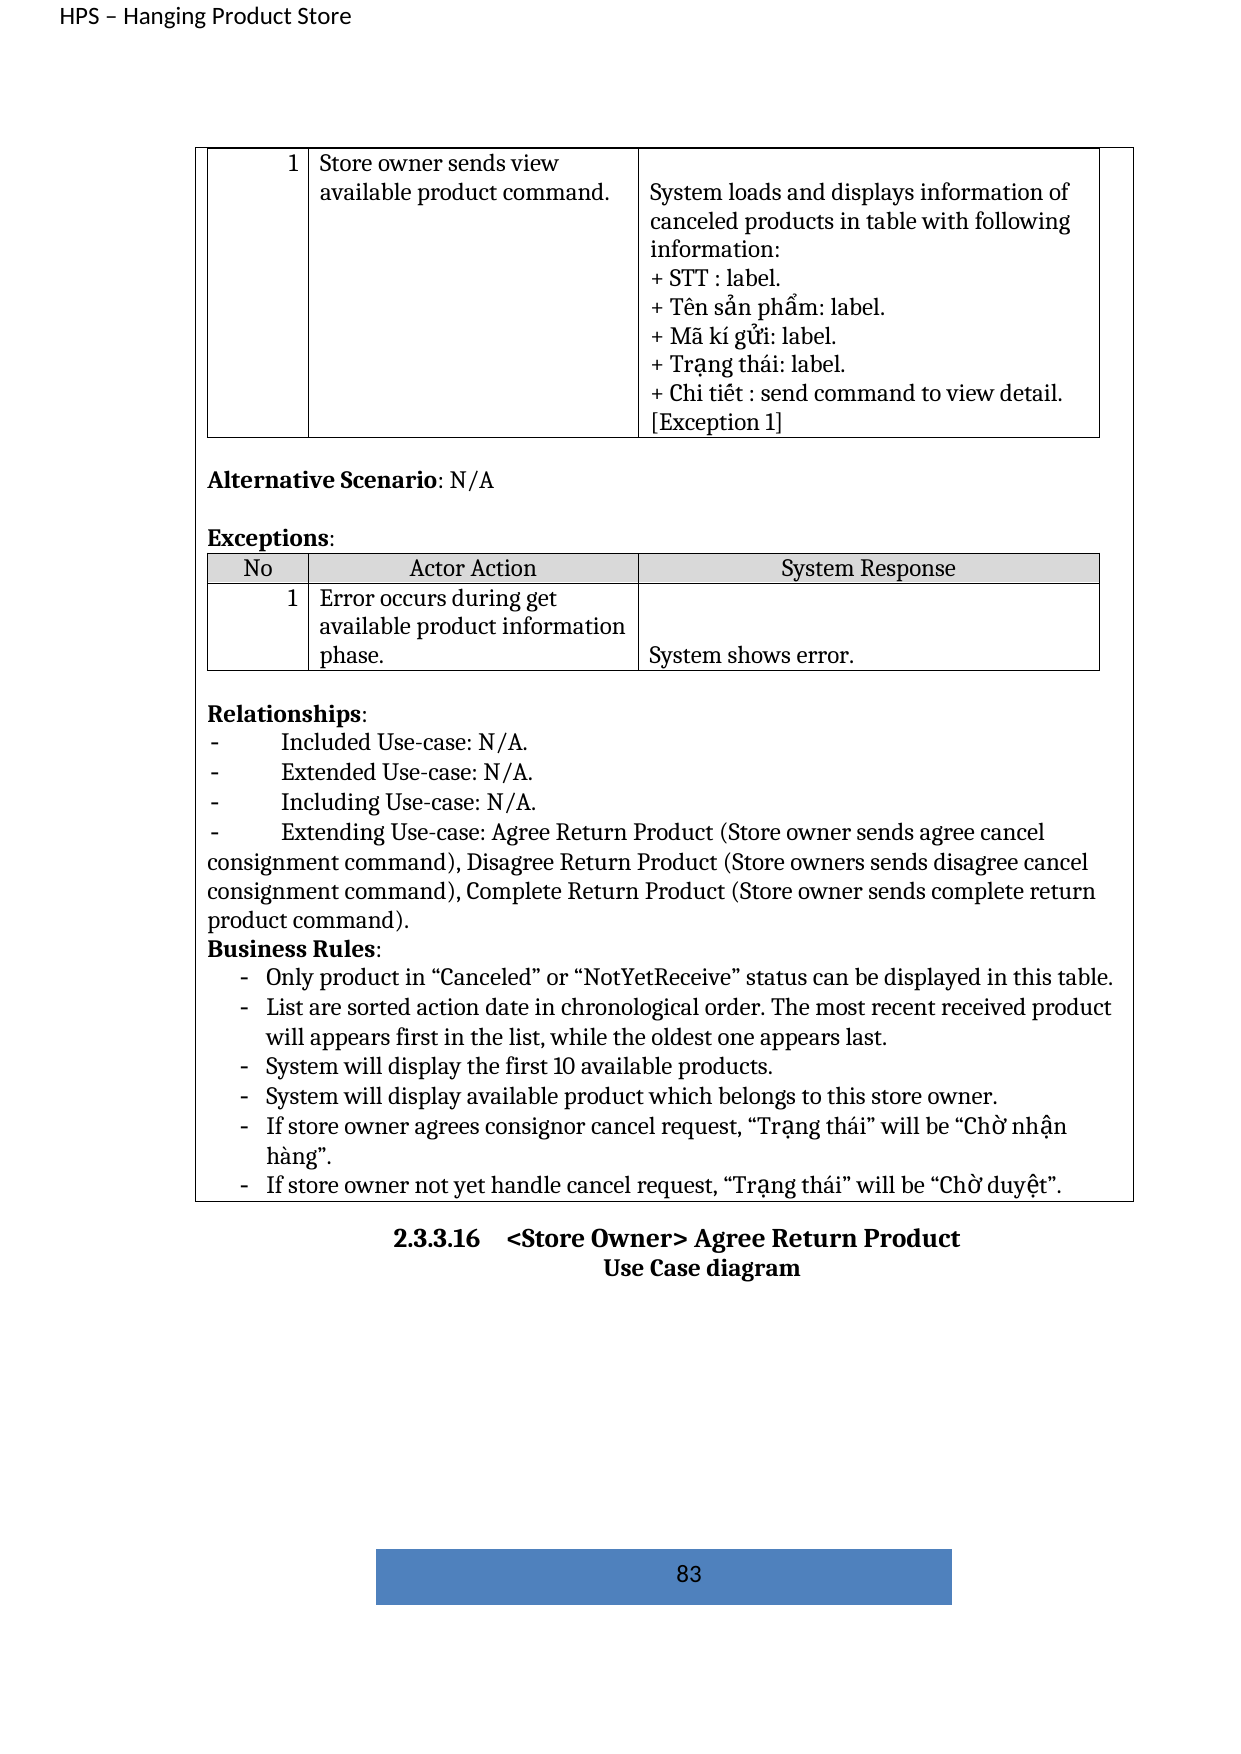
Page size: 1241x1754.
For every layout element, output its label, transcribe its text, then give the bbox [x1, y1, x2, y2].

list Use Case diagram [282, 1254, 1122, 1282]
subtitle <Store Owner> Agree Return Product [393, 1223, 1122, 1254]
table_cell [196, 148, 1133, 1201]
